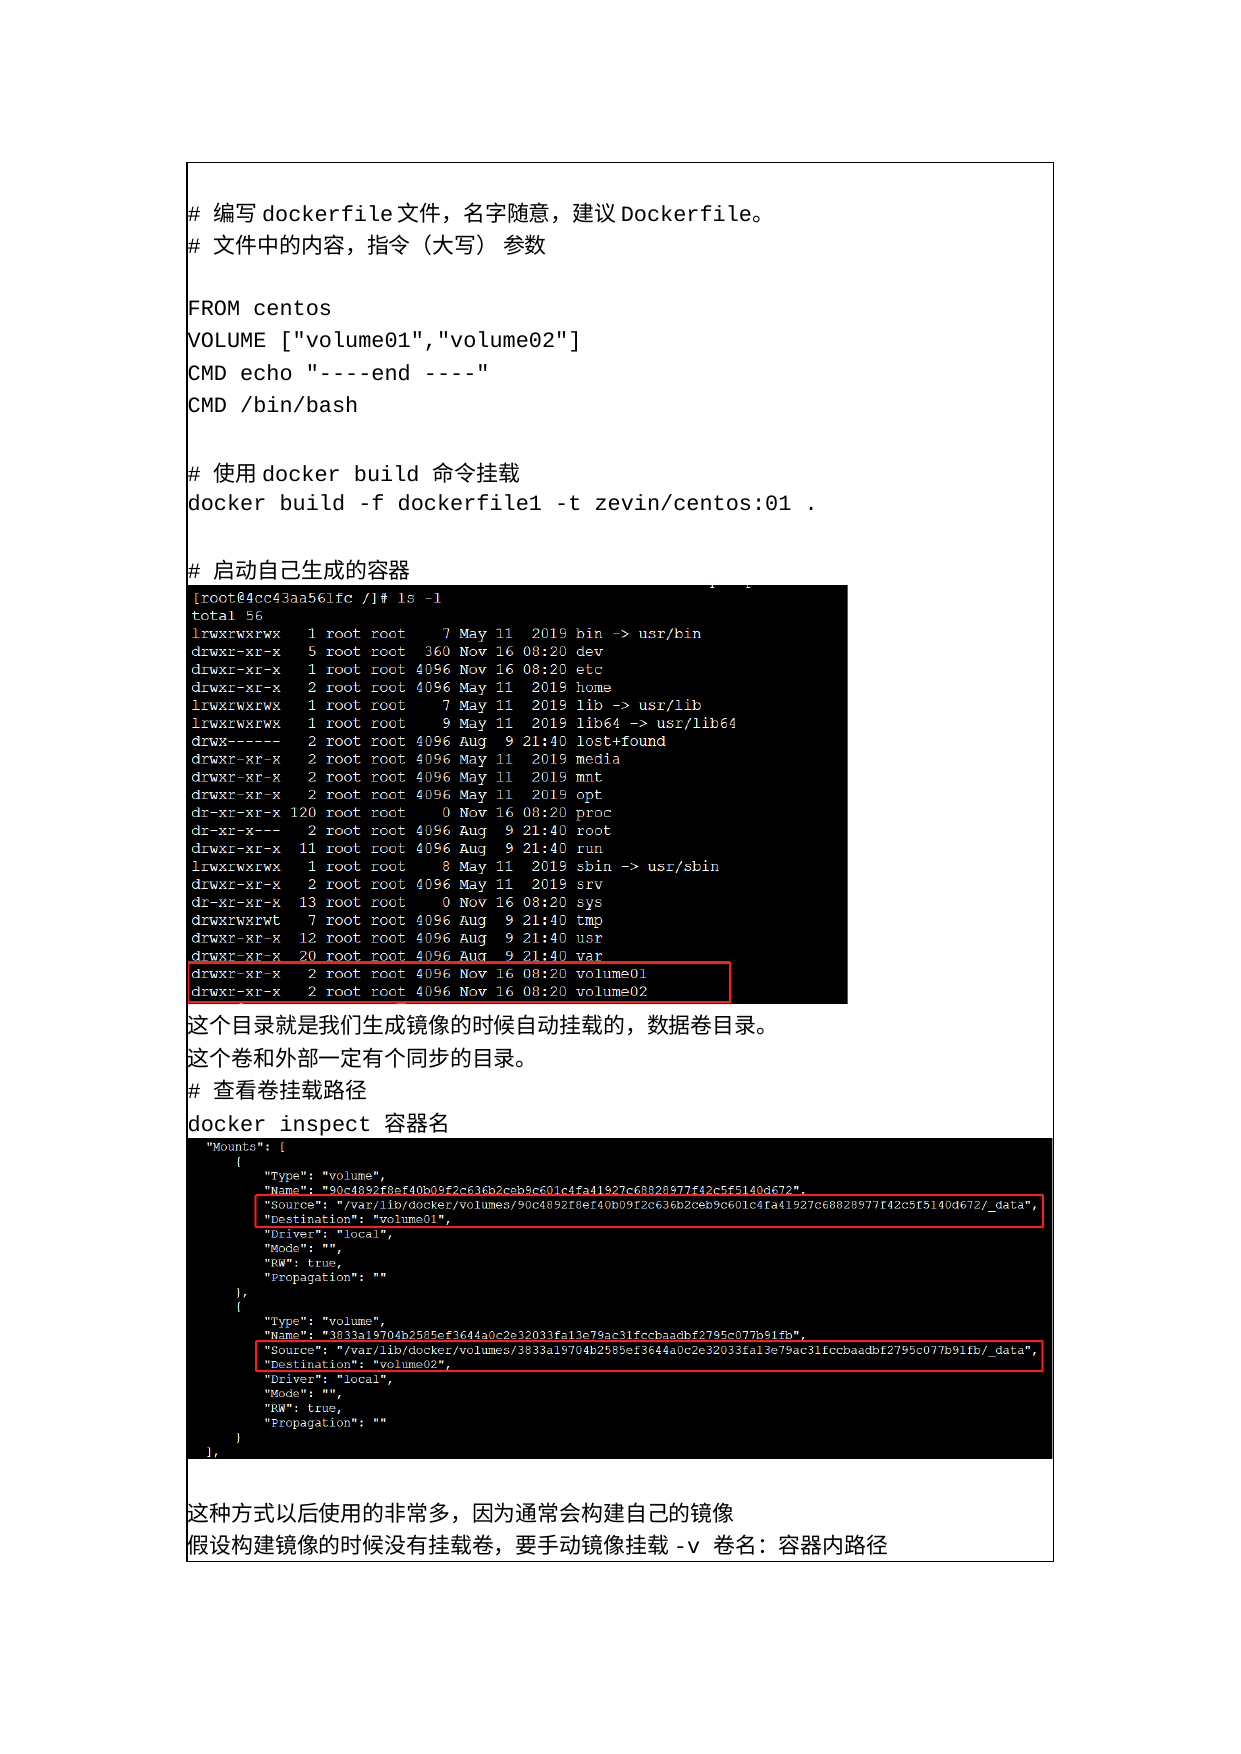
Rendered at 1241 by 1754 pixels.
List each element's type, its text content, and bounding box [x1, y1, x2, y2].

text # 查看卷挂载路径 [188, 1073, 1053, 1106]
text # 启动自己生成的容器 [188, 553, 1053, 586]
text VOLUME ["volume01","volume02"] [188, 326, 1053, 358]
text docker inspect 容器名 [188, 1106, 1053, 1138]
text 假设构建镜像的时候没有挂载卷，要手动镜像挂载 -v 卷名：容器内路径 [188, 1527, 1053, 1561]
text 这个卷和外部一定有个同步的目录。 [188, 1041, 1053, 1073]
text CMD /bin/bash [188, 391, 1053, 423]
picture [188, 1138, 1053, 1459]
text 这个目录就是我们生成镜像的时候自动挂载的，数据卷目录。 [188, 1008, 1053, 1041]
text # 编写dockerfile文件，名字随意，建议Dockerfile。 [188, 196, 1053, 228]
picture [188, 585, 848, 1004]
text # 使用docker build 命令挂载 [188, 456, 1053, 488]
text 这种方式以后使用的非常多，因为通常会构建自己的镜像 [188, 1496, 1053, 1527]
text CMD echo "----end ----" [188, 358, 1053, 391]
text FROM centos [188, 293, 1053, 326]
text # 文件中的内容，指令（大写） 参数 [188, 228, 1053, 261]
text docker build -f dockerfile1 -t zevin/centos:01 . [188, 488, 1053, 521]
